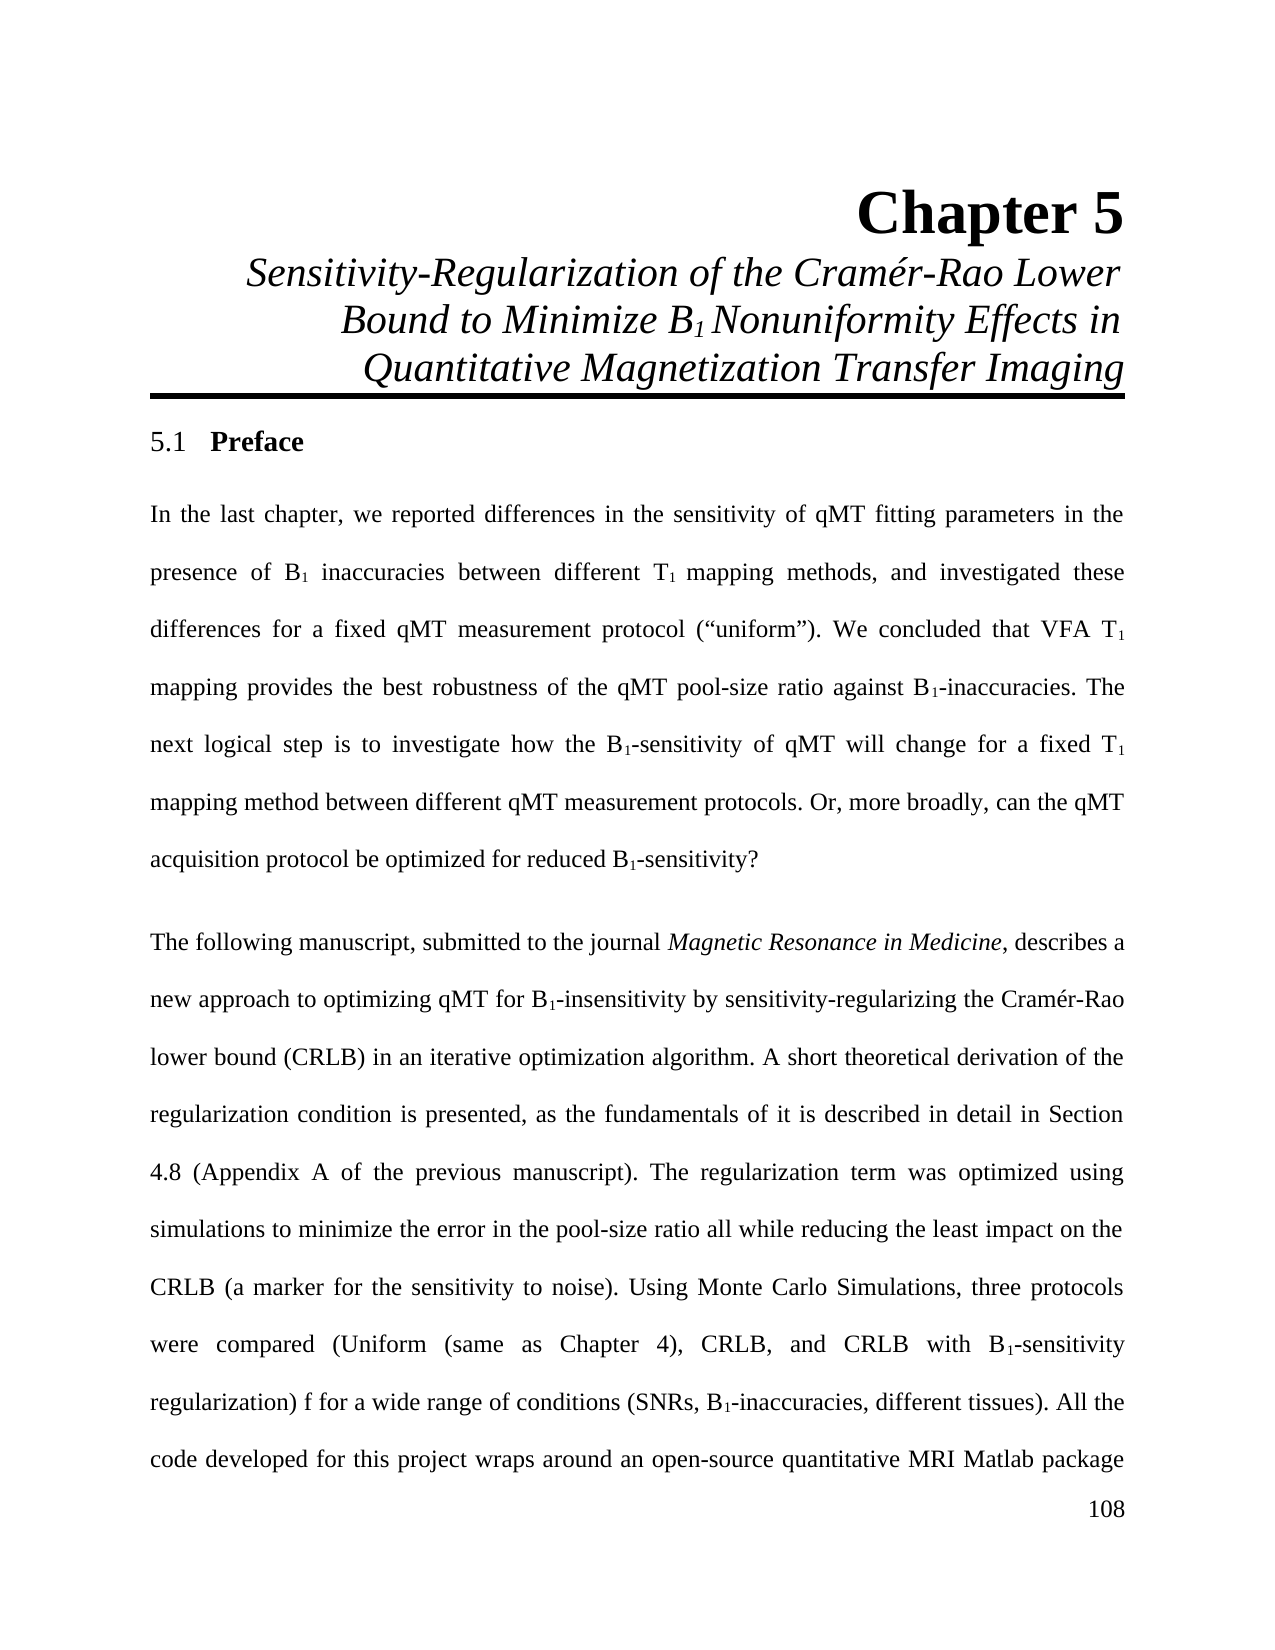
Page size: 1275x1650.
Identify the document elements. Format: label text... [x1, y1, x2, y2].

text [150, 927, 1125, 1473]
text In the last chapter, we reported differences in the sensitivity of qMT fitting parameters in the presence of B1 inaccuracies between different T1 mapping methods, and investigated these differences for a fixed qMT measurement protocol (“uniform”). We concluded that VFA T1 mapping provides the best robustness of the qMT pool-size ratio against B1-inaccuracies. The next logical step is to investigate how the B1-sensitivity of qMT will change for a fixed T1 mapping method between different qMT measurement protocols. Or, more broadly, can the qMT acquisition protocol be optimized for reduced B1-sensitivity? [150, 499, 1125, 873]
subtitle Preface [150, 424, 1125, 458]
subtitle Sensitivity-Regularization of the Cramér-Rao Lower Bound to Minimize B1 Nonuniformity Effects in Quantitative Magnetization Transfer Imaging [150, 175, 1125, 393]
